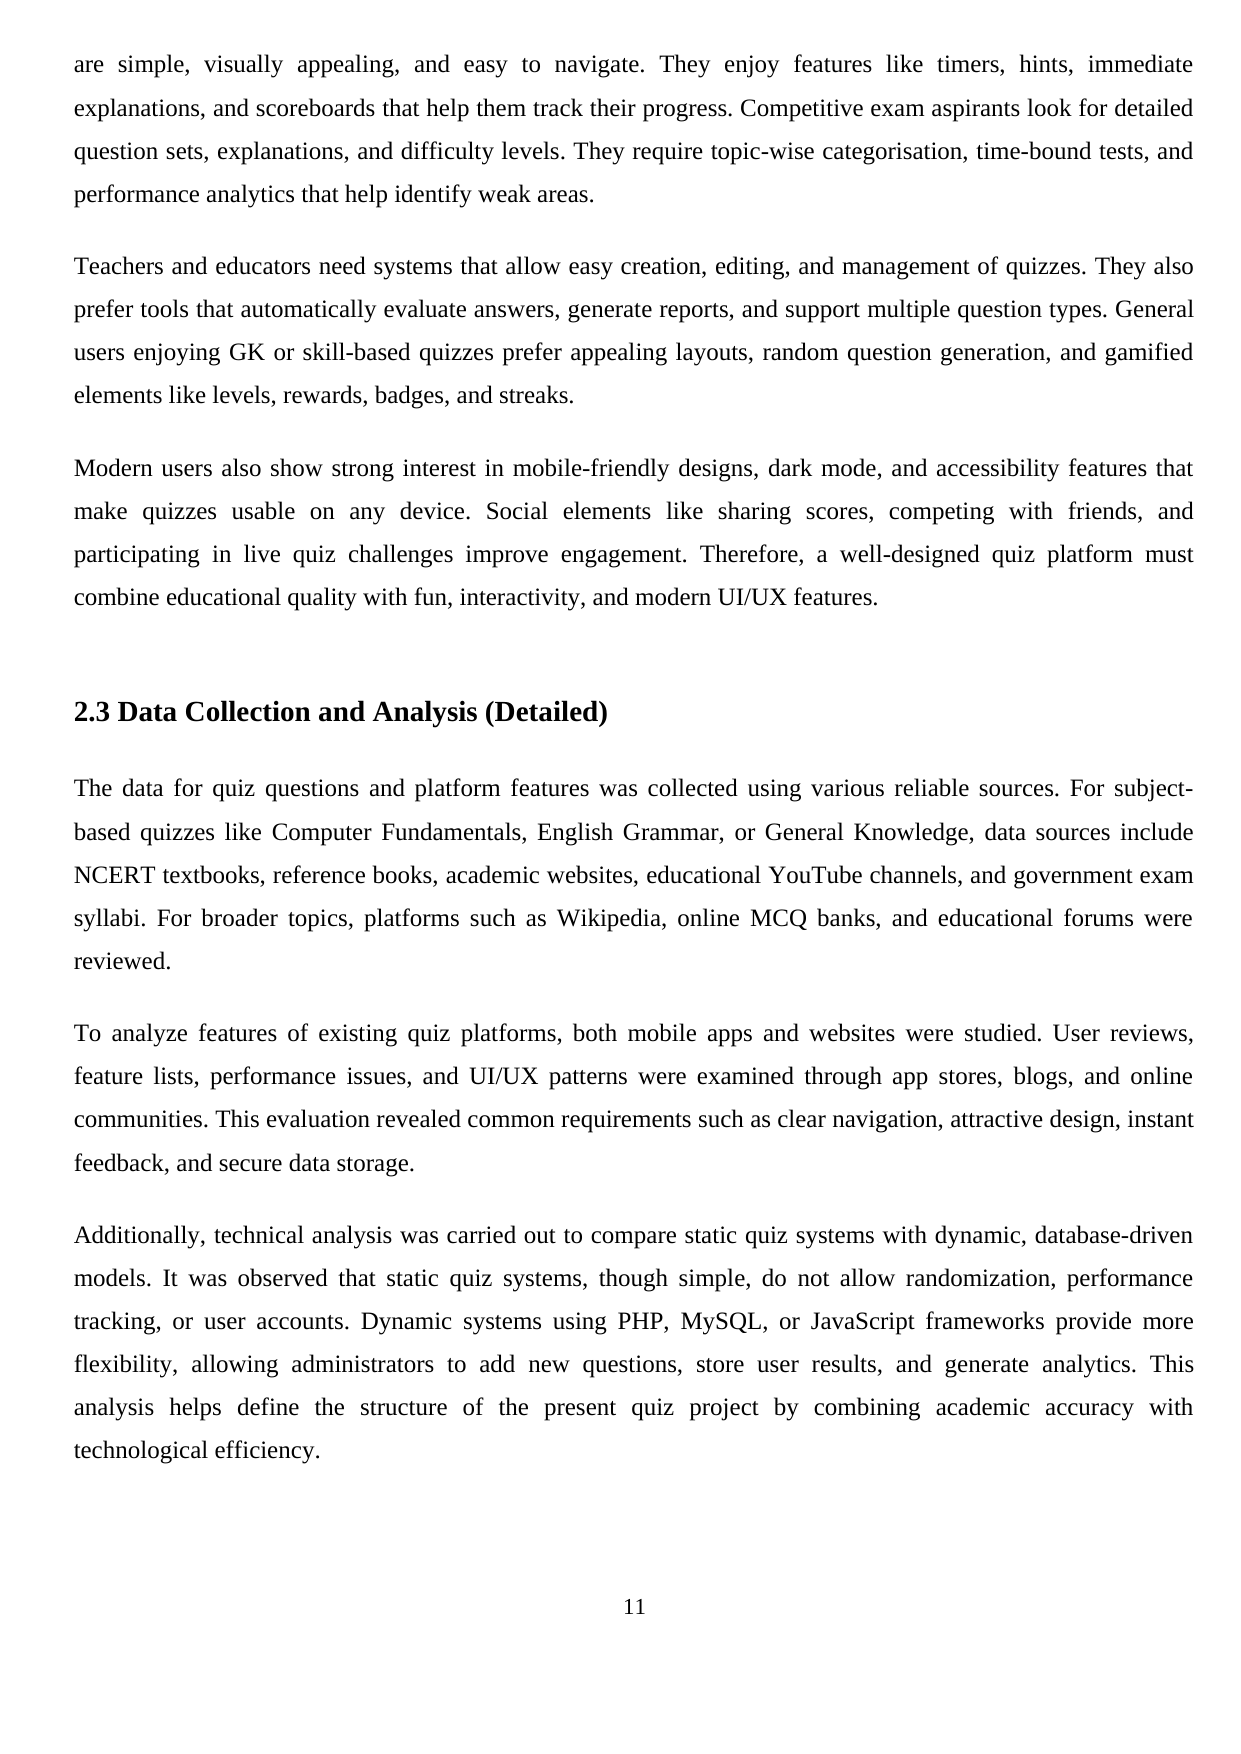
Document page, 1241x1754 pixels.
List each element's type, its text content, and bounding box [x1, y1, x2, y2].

text The data for quiz questions and platform features was collected using various reliable sources. For subject-based quizzes like Computer Fundamentals, English Grammar, or General Knowledge, data sources include NCERT textbooks, reference books, academic websites, educational YouTube channels, and government exam syllabi. For broader topics, platforms such as Wikipedia, online MCQ banks, and educational forums were reviewed. [73, 773, 1195, 975]
text Modern users also show strong interest in mobile-friendly designs, dark mode, and accessibility features that make quizzes usable on any device. Social elements like sharing scores, competing with friends, and participating in live quiz challenges improve engagement. Therefore, a well-designed quiz platform must combine educational quality with fun, interactivity, and modern UI/UX features. [73, 453, 1195, 611]
text To analyze features of existing quiz platforms, both mobile apps and websites were studied. User reviews, feature lists, performance issues, and UI/UX patterns were examined through app stores, blogs, and online communities. This evaluation revealed common requirements such as clear navigation, attractive design, instant feedback, and secure data storage. [73, 1018, 1195, 1176]
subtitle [73, 49, 1195, 208]
text Additionally, technical analysis was carried out to compare static quiz systems with dynamic, database-driven models. It was observed that static quiz systems, though simple, do not allow randomization, performance tracking, or user accounts. Dynamic systems using PHP, MySQL, or JavaScript frameworks provide more flexibility, allowing administrators to add new questions, store user results, and generate analytics. This analysis helps define the structure of the present quiz project by combining academic accuracy with technological efficiency. [73, 1220, 1195, 1464]
subtitle 2.3 Data Collection and Analysis (Detailed) [73, 694, 1195, 727]
text Teachers and educators need systems that allow easy creation, editing, and management of quizzes. They also prefer tools that automatically evaluate answers, generate reports, and support multiple question types. General users enjoying GK or skill-based quizzes prefer appealing layouts, random question generation, and gamified elements like levels, rewards, badges, and streaks. [73, 251, 1195, 409]
